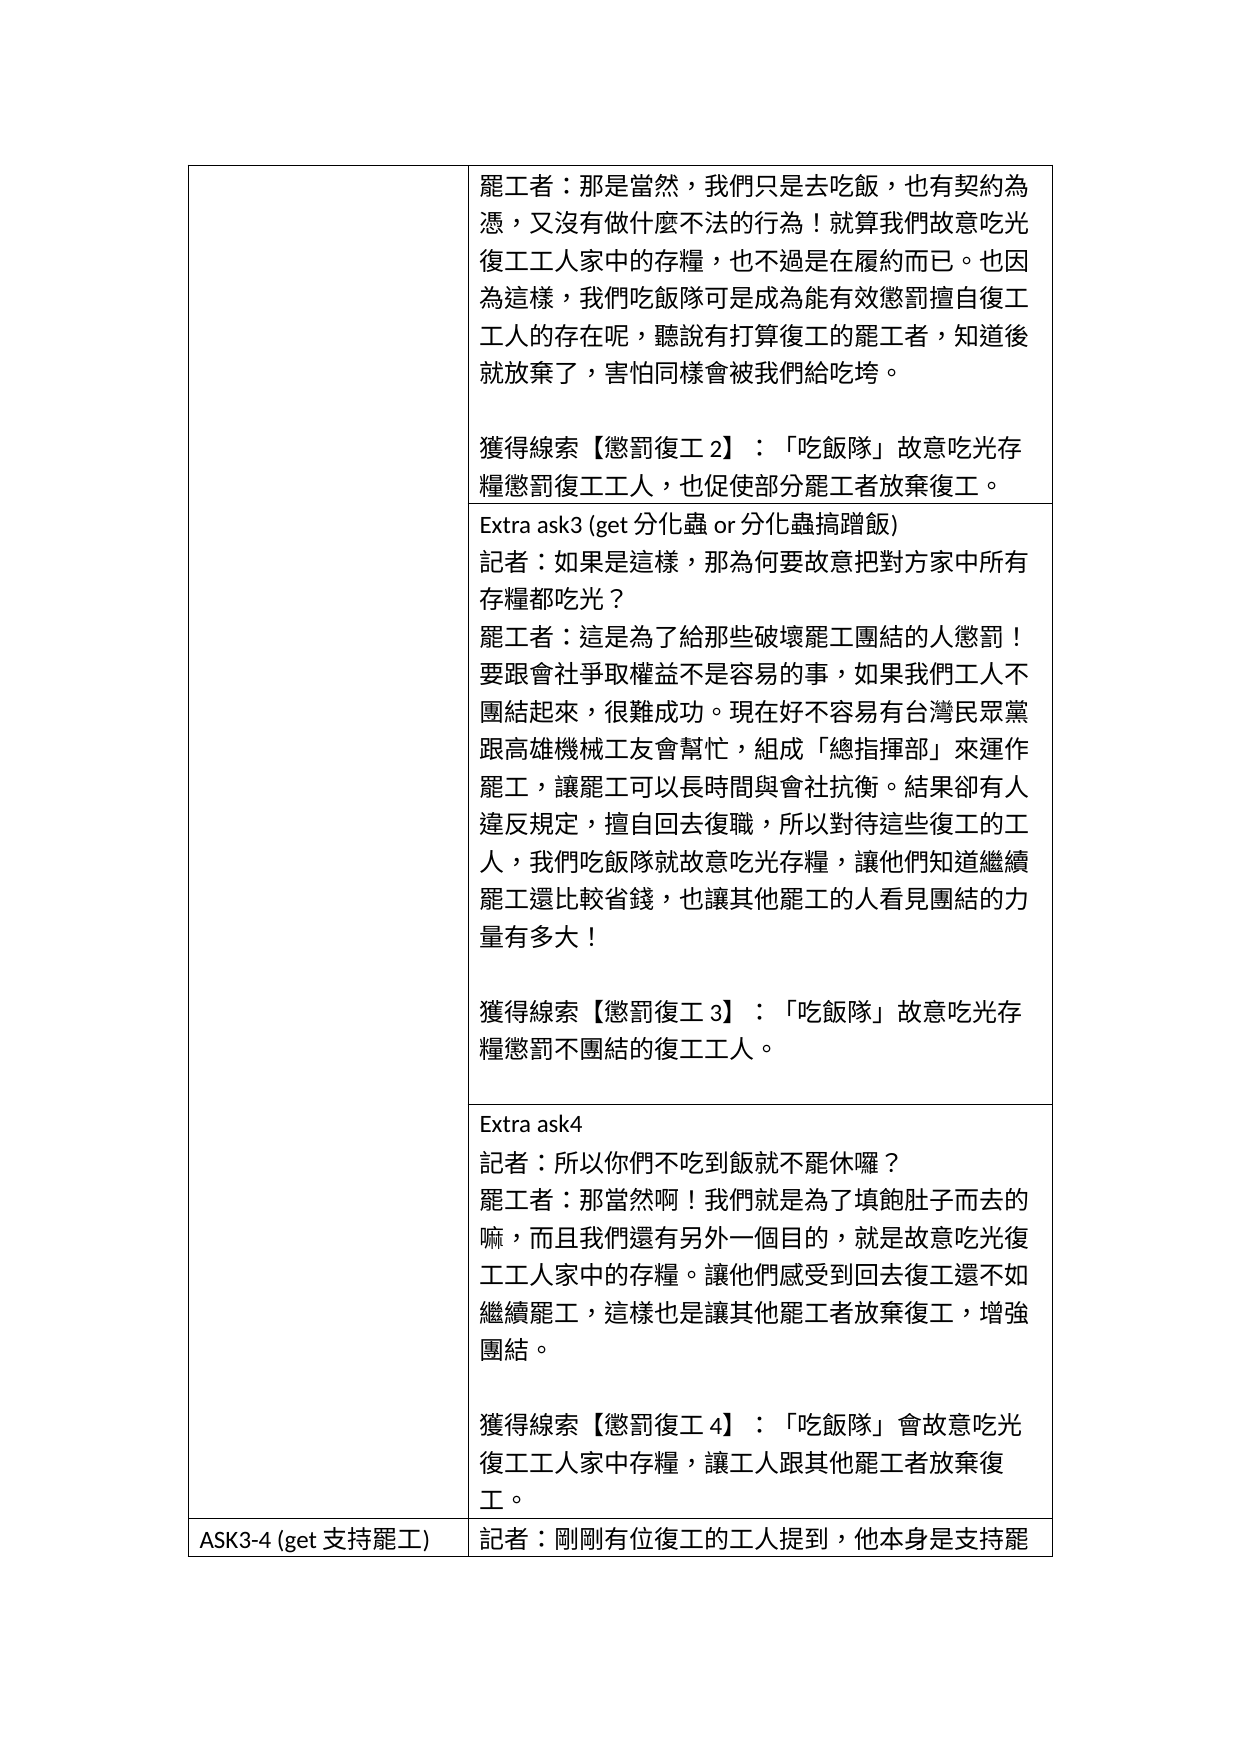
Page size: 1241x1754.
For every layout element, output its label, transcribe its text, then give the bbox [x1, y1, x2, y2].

table_cell Extra ask4 記者：所以你們不吃到飯就不罷休囉？ 罷工者：那當然啊！我們就是為了填飽肚子而去的嘛，而且我們還有另外一個目的，就是故意吃光復工工人家中的存糧。讓他們感受到回去復工還不如繼續罷工，這樣也是讓其他罷工者放棄復工，增強團結。 獲得線索【懲罰復工4】：「吃飯隊」會故意吃光復工工人家中存糧，讓工人跟其他罷工者放棄復工。 [469, 1105, 1052, 1518]
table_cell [189, 1519, 468, 1556]
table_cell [469, 1519, 1052, 1556]
table_cell Extra ask3 (get 分化蟲or分化蟲搞蹭飯) 記者：如果是這樣，那為何要故意把對方家中所有存糧都吃光？ 罷工者：這是為了給那些破壞罷工團結的人懲罰！要跟會社爭取權益不是容易的事，如果我們工人不團結起來，很難成功。現在好不容易有台灣民眾黨跟高雄機械工友會幫忙，組成「總指揮部」來運作罷工，讓罷工可以長時間與會社抗衡。結果卻有人違反規定，擅自回去復職，所以對待這些復工的工人，我們吃飯隊就故意吃光存糧，讓他們知道繼續罷工還比較省錢，也讓其他罷工的人看見團結的力量有多大！ 獲得線索【懲罰復工3】：「吃飯隊」故意吃光存糧懲罰不團結的復工工人。 [469, 504, 1052, 1104]
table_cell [469, 166, 1052, 503]
